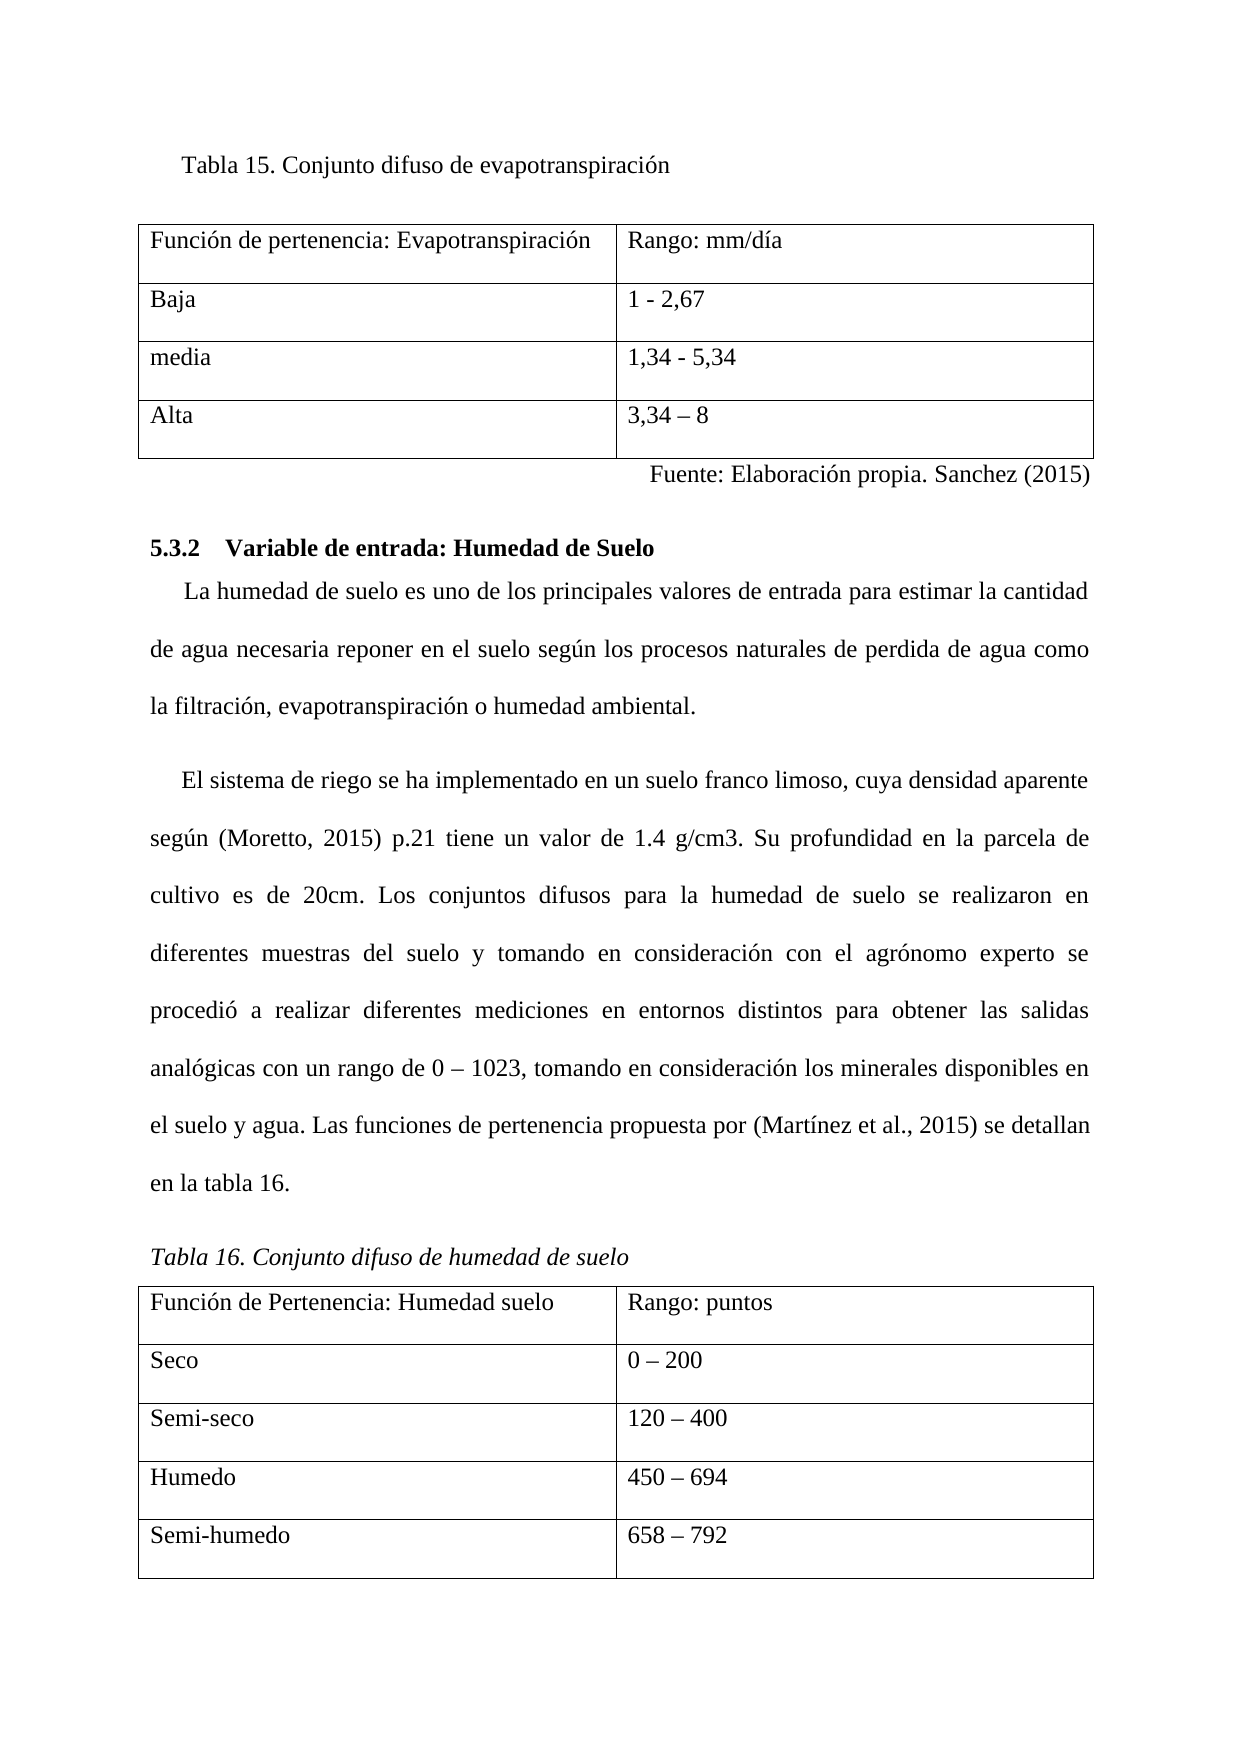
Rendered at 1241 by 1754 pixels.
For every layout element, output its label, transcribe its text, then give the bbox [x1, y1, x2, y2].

table_header Función de Pertenencia: Humedad suelo [139, 1287, 616, 1344]
table_header Función de pertenencia: Evapotranspiración [139, 225, 616, 283]
text La humedad de suelo es uno de los principales valores de entrada para estimar la cantidad de agua necesaria reponer en el suelo según los procesos naturales de perdida de agua como la filtración, evapotranspiración o humedad ambiental. [150, 576, 1090, 720]
table_cell 120 – 400 [617, 1404, 1093, 1461]
table_header Rango: mm/día [617, 225, 1093, 283]
subtitle Variable de entrada: Humedad de Suelo [150, 533, 1090, 562]
table_cell Alta [139, 401, 616, 458]
table_cell 1 - 2,67 [617, 284, 1093, 341]
table_cell 3,34 – 8 [617, 401, 1093, 458]
table_cell 450 – 694 [617, 1462, 1093, 1519]
table_cell 0 – 200 [617, 1345, 1093, 1402]
table_header Rango: puntos [617, 1287, 1093, 1344]
table_cell 658 – 792 [617, 1520, 1093, 1578]
table_cell 1,34 - 5,34 [617, 342, 1093, 399]
table_cell Humedo [139, 1462, 616, 1519]
table_cell Baja [139, 284, 616, 341]
table_cell media [139, 342, 616, 399]
text El sistema de riego se ha implementado en un suelo franco limoso, cuya densidad aparente según (Moretto, 2015) p.21 tiene un valor de 1.4 g/cm3. Su profundidad en la parcela de cultivo es de 20cm. Los conjuntos difusos para la humedad de suelo se realizaron en diferentes muestras del suelo y tomando en consideración con el agrónomo experto se procedió a realizar diferentes mediciones en entornos distintos para obtener las salidas analógicas con un rango de 0 – 1023, tomando en consideración los minerales disponibles en el suelo y agua. Las funciones de pertenencia propuesta por (Martínez et al., 2015) se detallan en la tabla 16. [150, 765, 1090, 1197]
table_cell Semi-seco [139, 1404, 616, 1461]
table_cell Seco [139, 1345, 616, 1402]
text Fuente: Elaboración propia. Sanchez (2015) [150, 459, 1090, 488]
table_cell Semi-humedo [139, 1520, 616, 1578]
